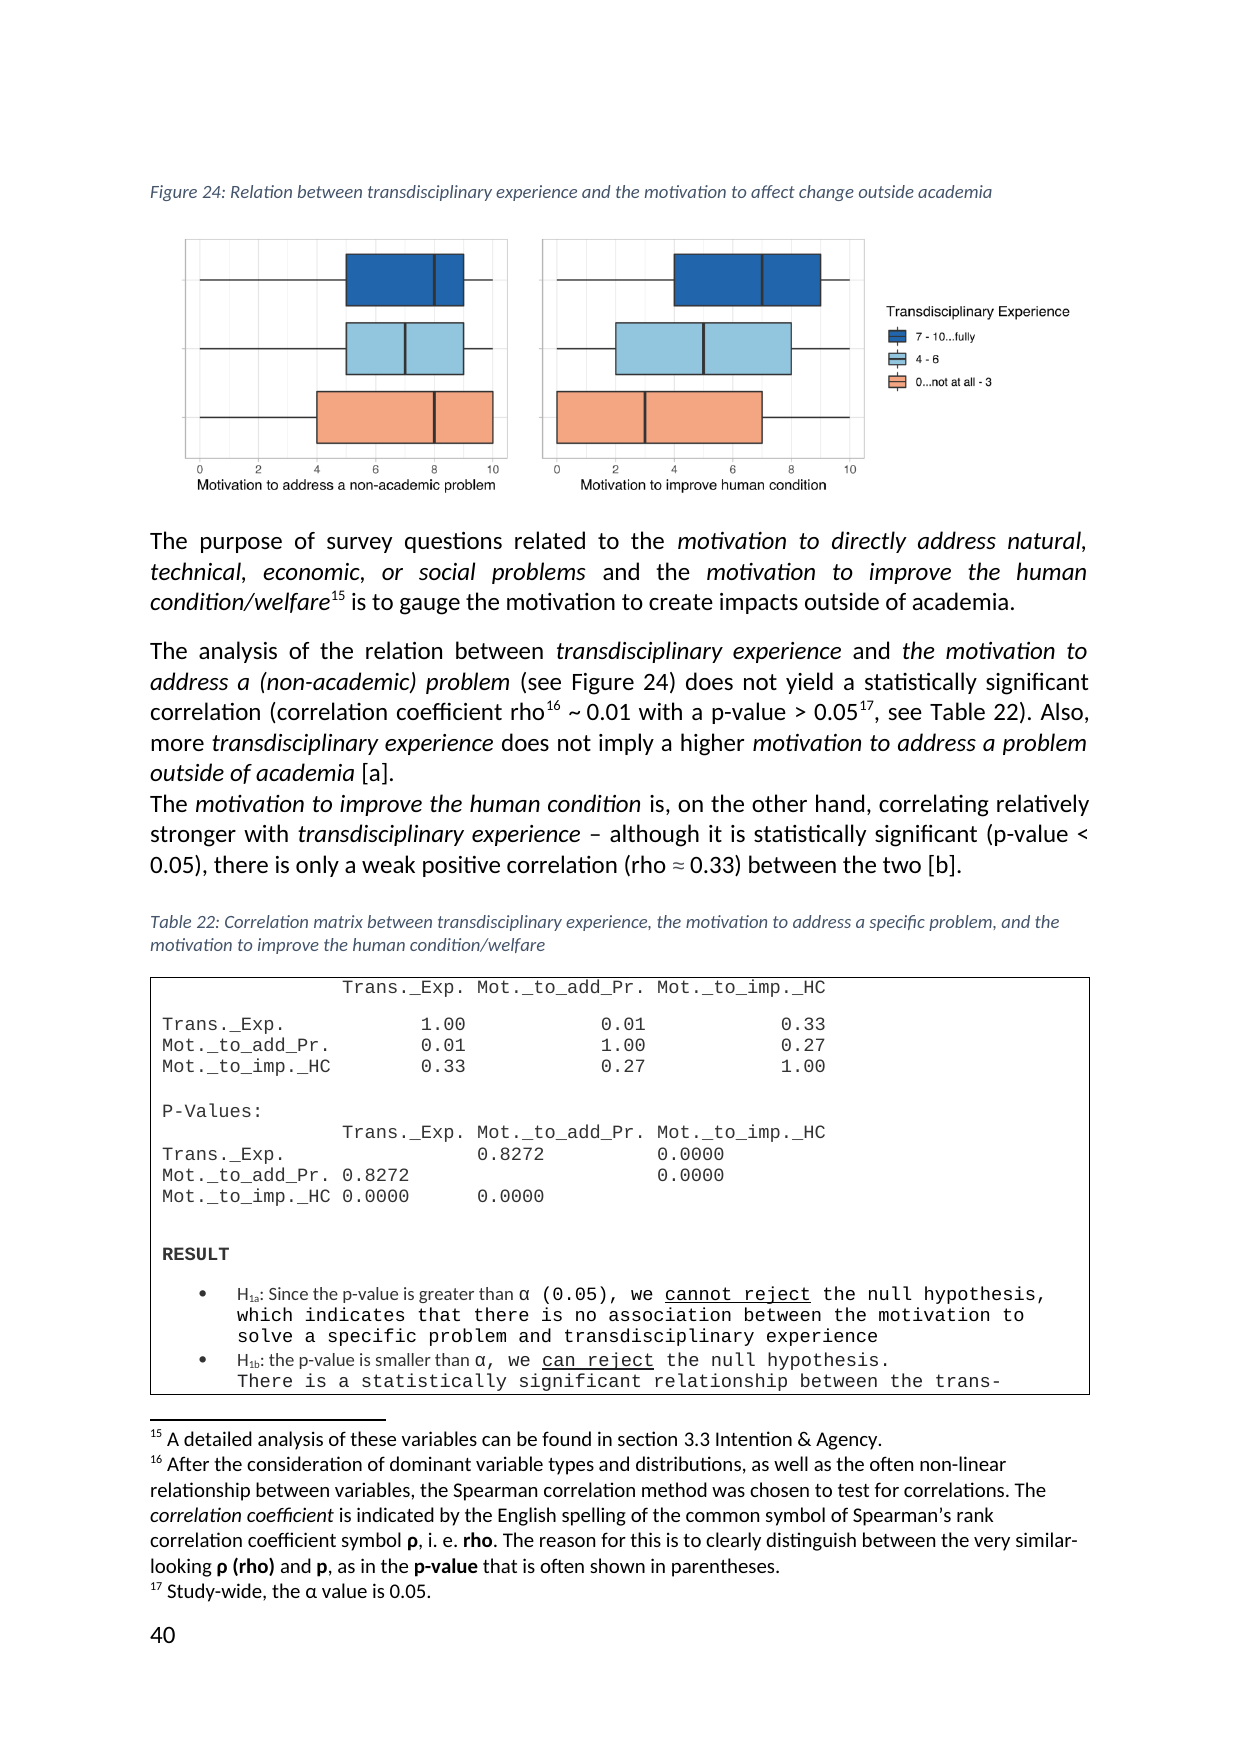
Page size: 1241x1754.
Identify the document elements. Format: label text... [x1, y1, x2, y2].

text The analysis of the relation between transdisciplinary experience and the motivation to address a (non-academic) problem (see Figure 24) does not yield a statistically significant correlation (correlation coefficient rho ~ 0.01 with a p-value > 0.05, see Table 22). Also, more transdisciplinary experience does not imply a higher motivation to address a problem outside of academia [a]. [150, 635, 1090, 788]
text The purpose of survey questions related to the motivation to directly address natural, technical, economic, or social problems and the motivation to improve the human condition/welfare is to gauge the motivation to create impacts outside of academia. [150, 525, 1090, 617]
text The motivation to improve the human condition is, on the other hand, correlating relatively stronger with transdisciplinary experience – although it is statistically significant (p-value < 0.05), there is only a weak positive correlation (rho ≈ 0.33) between the two [b]. [150, 788, 1090, 879]
text Table 22: Correlation matrix between transdisciplinary experience, the motivation to address a specific problem, and the motivation to improve the human condition/welfare [150, 910, 1090, 956]
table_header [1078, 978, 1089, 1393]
picture [150, 224, 1091, 507]
text Figure 24: Relation between transdisciplinary experience and the motivation to affect change outside academia [150, 181, 1090, 203]
